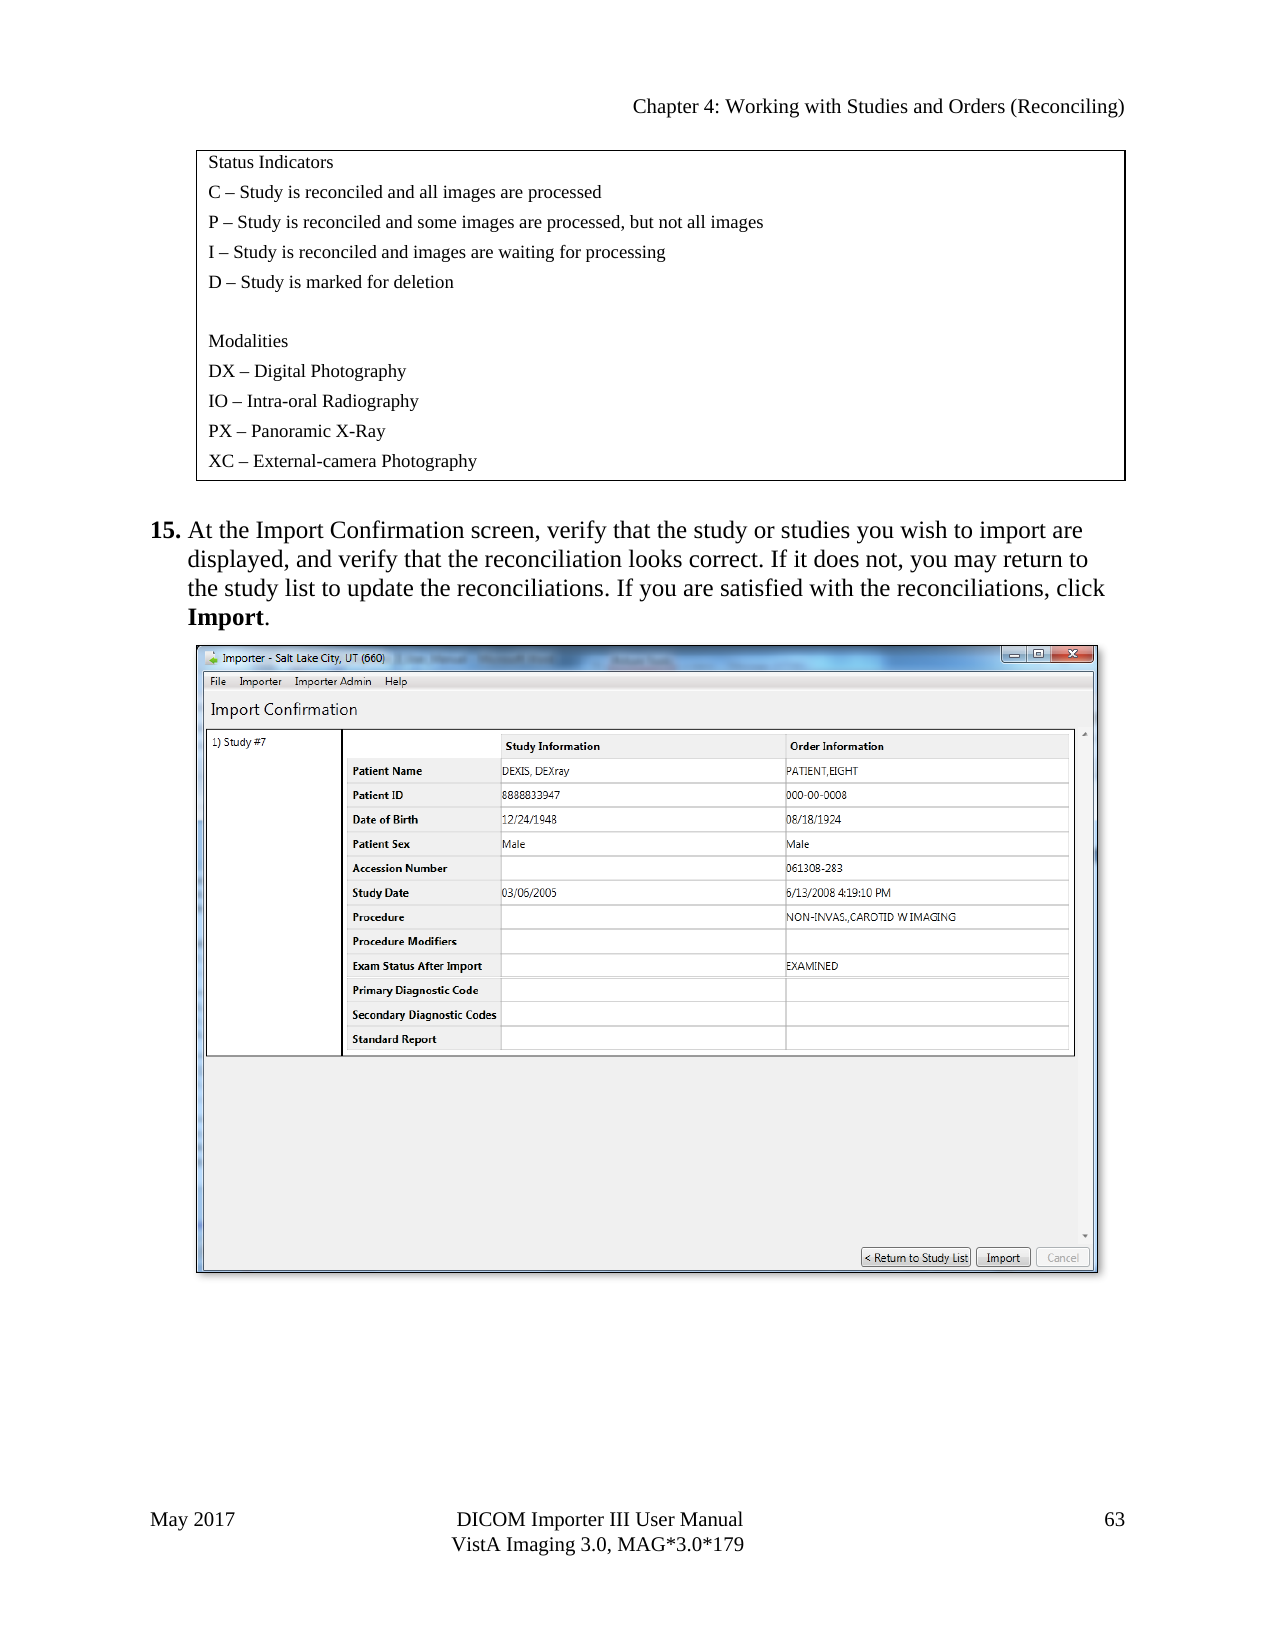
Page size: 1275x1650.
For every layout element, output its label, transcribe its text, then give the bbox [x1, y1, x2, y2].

picture [197, 646, 1097, 1272]
list At the Import Confirmation screen, verify that the study or studies you wish to import are displayed, and verify that the reconciliation looks correct. If it does not, you may return to the study list to update the reconciliations. If you are satisfied with the reconciliations, click Import. [150, 516, 1125, 631]
table_header Status Indicators C – Study is reconciled and all images are processed P – Study is reconciled and some images are processed, but not all images I – Study is reconciled and images are waiting for processing D – Study is marked for deletion Modalities DX – Digital Photography IO – Intra-oral Radiography PX – Panoramic X-Ray XC – External-camera Photography [197, 151, 1124, 480]
